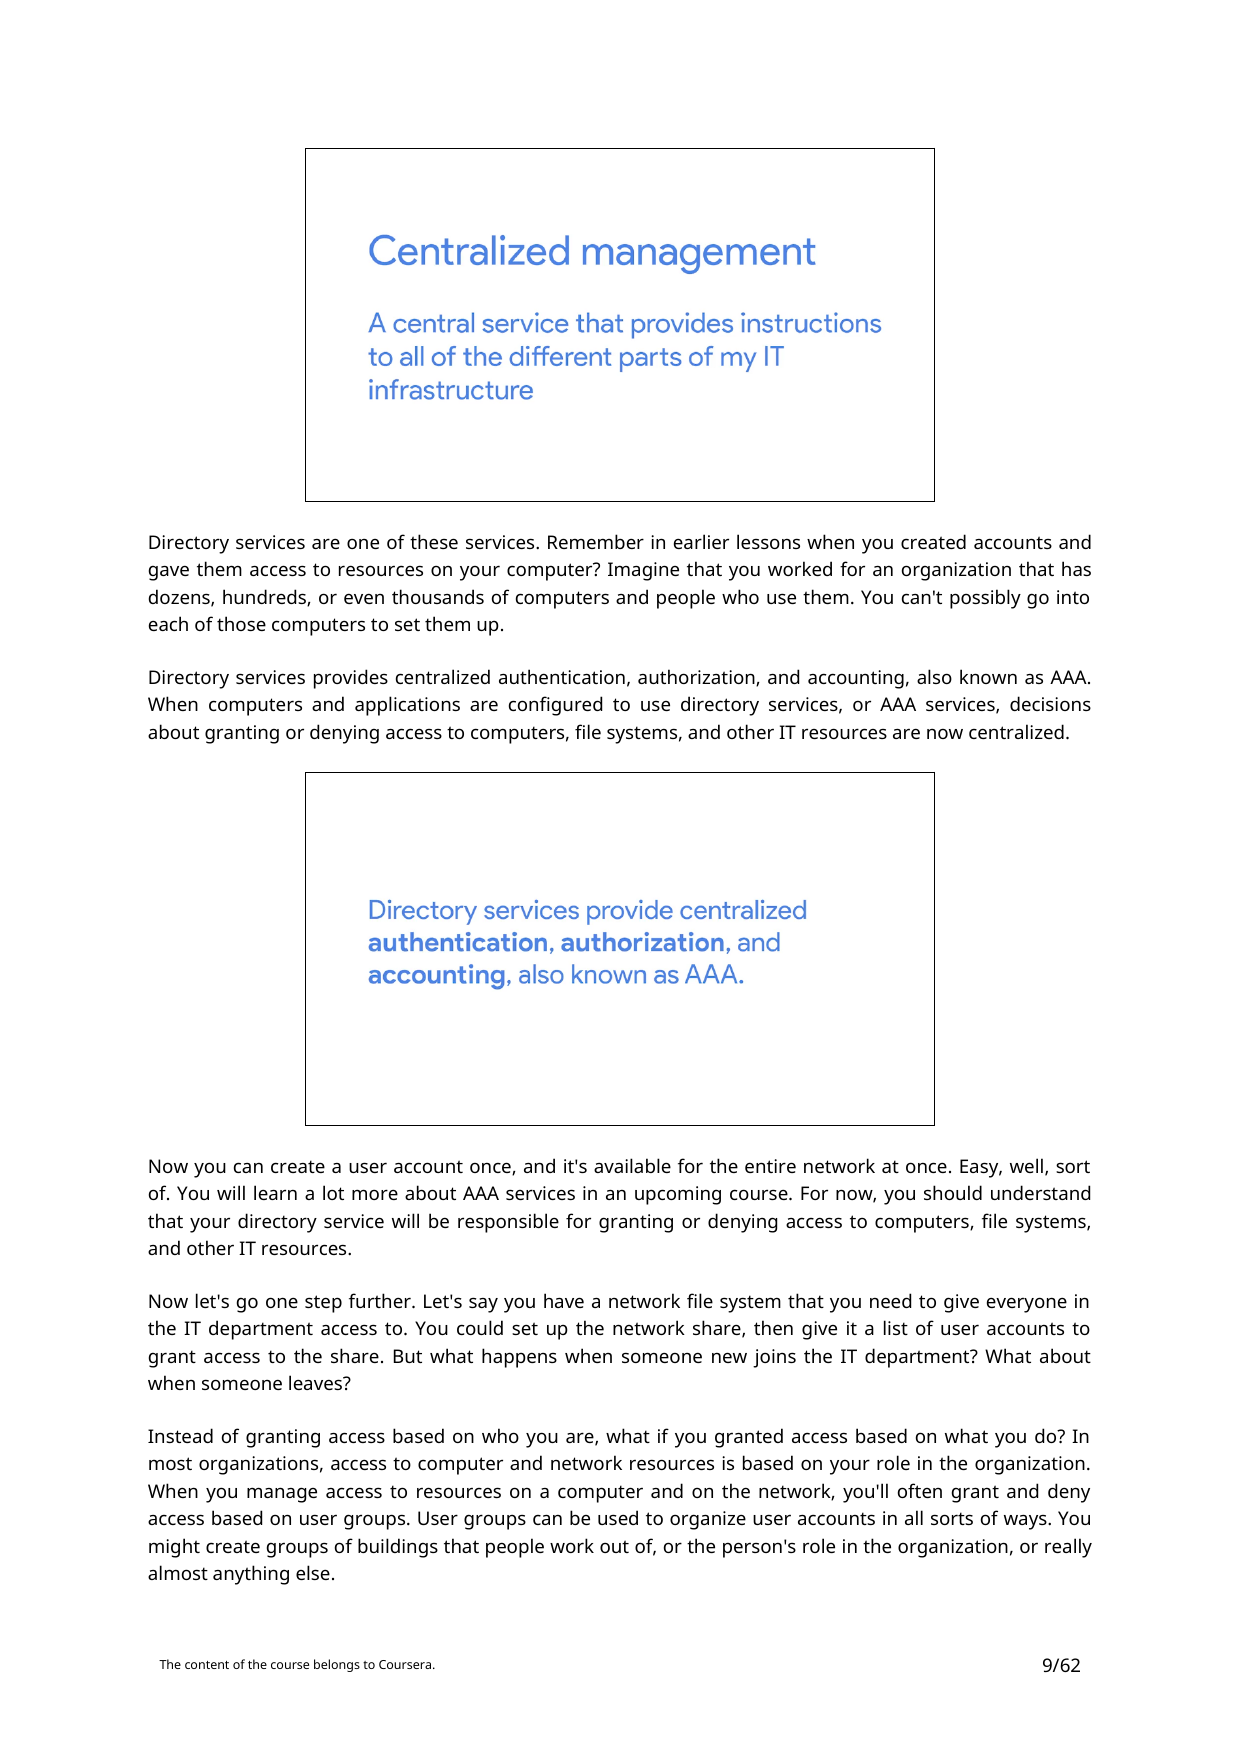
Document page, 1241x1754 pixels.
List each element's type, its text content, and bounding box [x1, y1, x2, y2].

text Instead of granting access based on who you are, what if you granted access based on what you do? In most organizations, access to computer and network resources is based on your role in the organization. When you manage access to resources on a computer and on the network, you'll often grant and deny access based on user groups. User groups can be used to organize user accounts in all sorts of ways. You might create groups of buildings that people work out of, or the person's role in the organization, or really almost anything else. [148, 1423, 1093, 1586]
text Directory services are one of these services. Remember in earlier lessons when you created accounts and gave them access to resources on your computer? Imagine that you worked for an organization that has dozens, hundreds, or even thousands of computers and people who use them. You can't possibly go into each of those computers to set them up. [148, 529, 1093, 637]
text Now let's go one step further. Let's say you have a network file system that you need to give everyone in the IT department access to. You could set up the network share, then give it a list of user accounts to grant access to the share. But what happens when someone new joins the IT department? What about when someone leaves? [148, 1288, 1093, 1396]
text Directory services provides centralized authentication, authorization, and accounting, also known as AAA. When computers and applications are configured to use directory services, or AAA services, decisions about granting or denying access to computers, file systems, and other IT resources are now centralized. [148, 664, 1093, 744]
picture [306, 773, 934, 1125]
picture [306, 149, 934, 501]
text Now you can create a user account once, and it's available for the entire network at once. Easy, well, sort of. You will learn a lot more about AAA services in an upcoming course. For now, you should understand that your directory service will be responsible for granting or denying access to computers, file systems, and other IT resources. [148, 1153, 1093, 1261]
